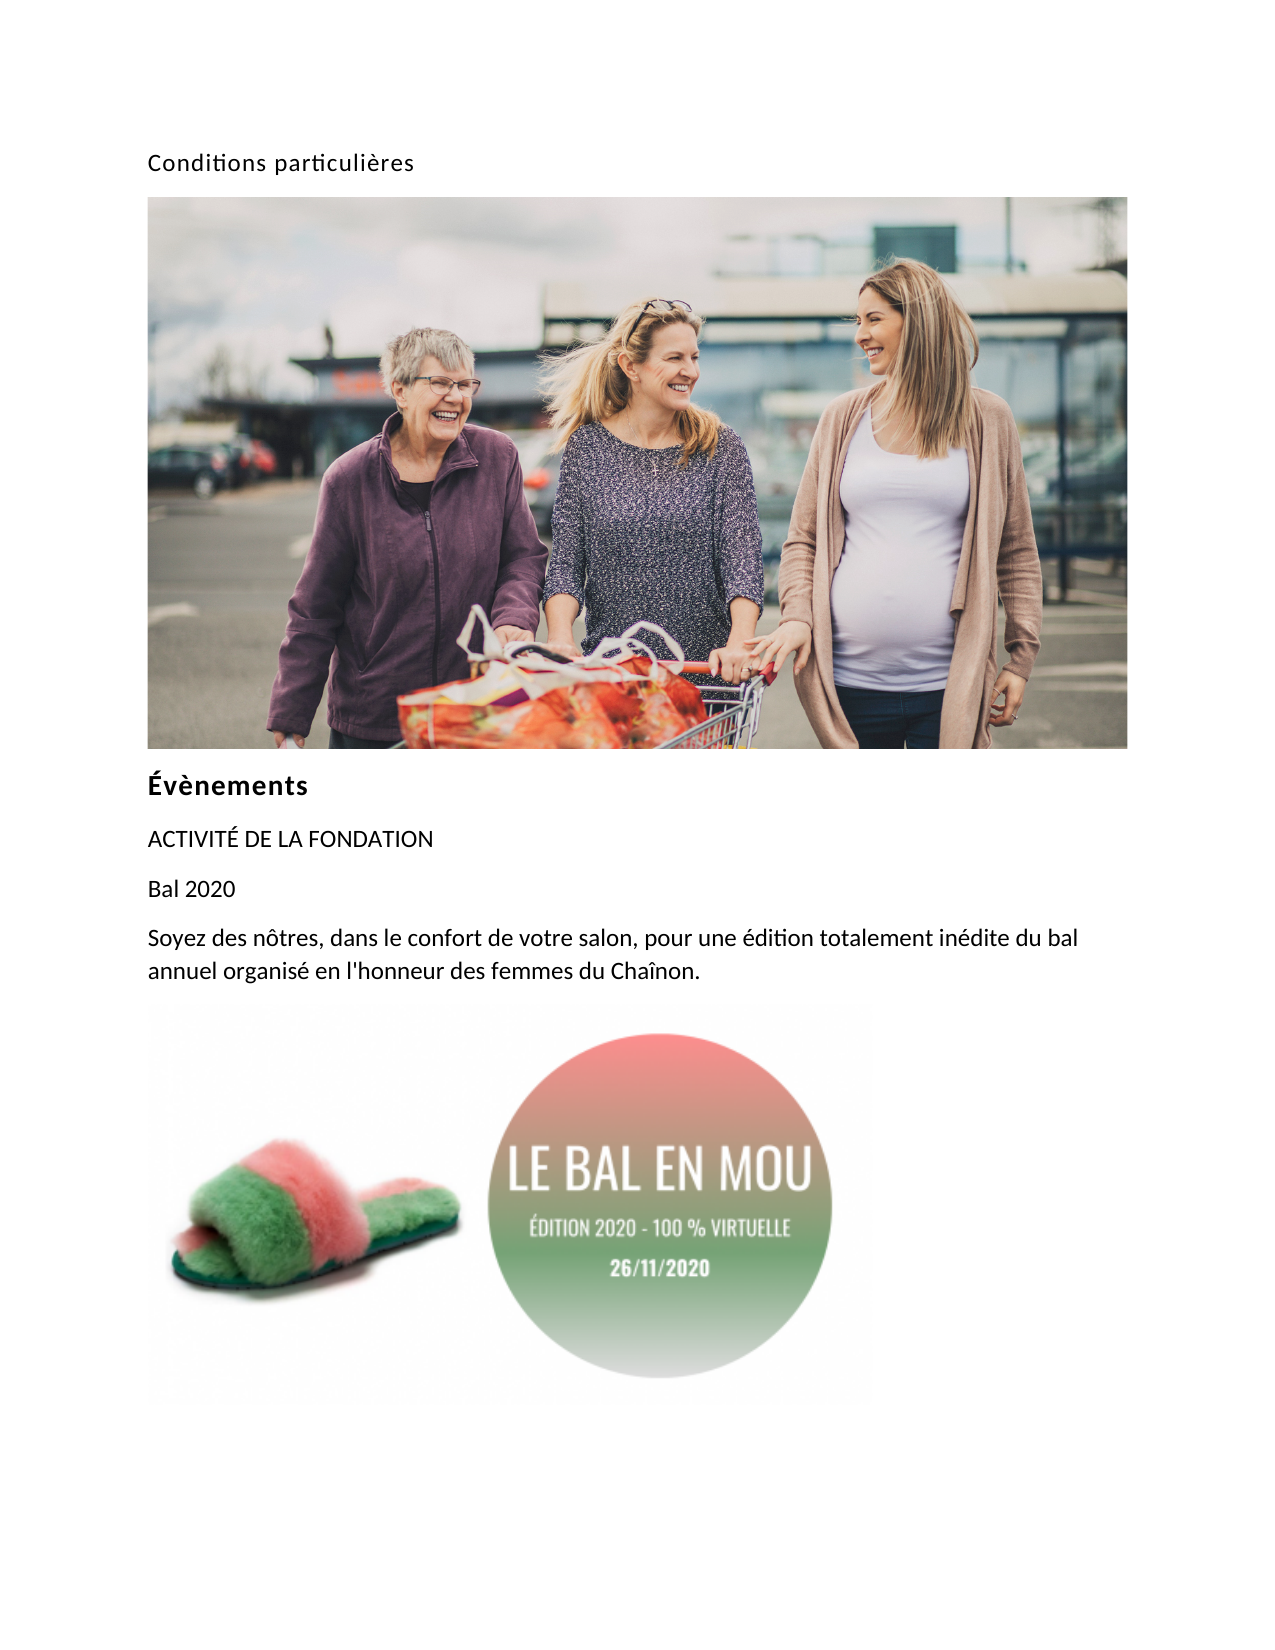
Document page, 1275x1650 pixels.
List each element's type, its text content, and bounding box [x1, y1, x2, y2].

text Évènements [148, 767, 1127, 803]
text Soyez des nôtres, dans le confort de votre salon, pour une édition totalement inédite du bal annuel organisé en l'honneur des femmes du Chaînon. [148, 922, 1127, 986]
picture [147, 197, 1128, 749]
text ACTIVITÉ DE LA FONDATION [148, 823, 1127, 854]
text Conditions particulières [148, 148, 1127, 178]
picture [147, 1004, 873, 1405]
text Bal 2020 [148, 873, 1127, 903]
